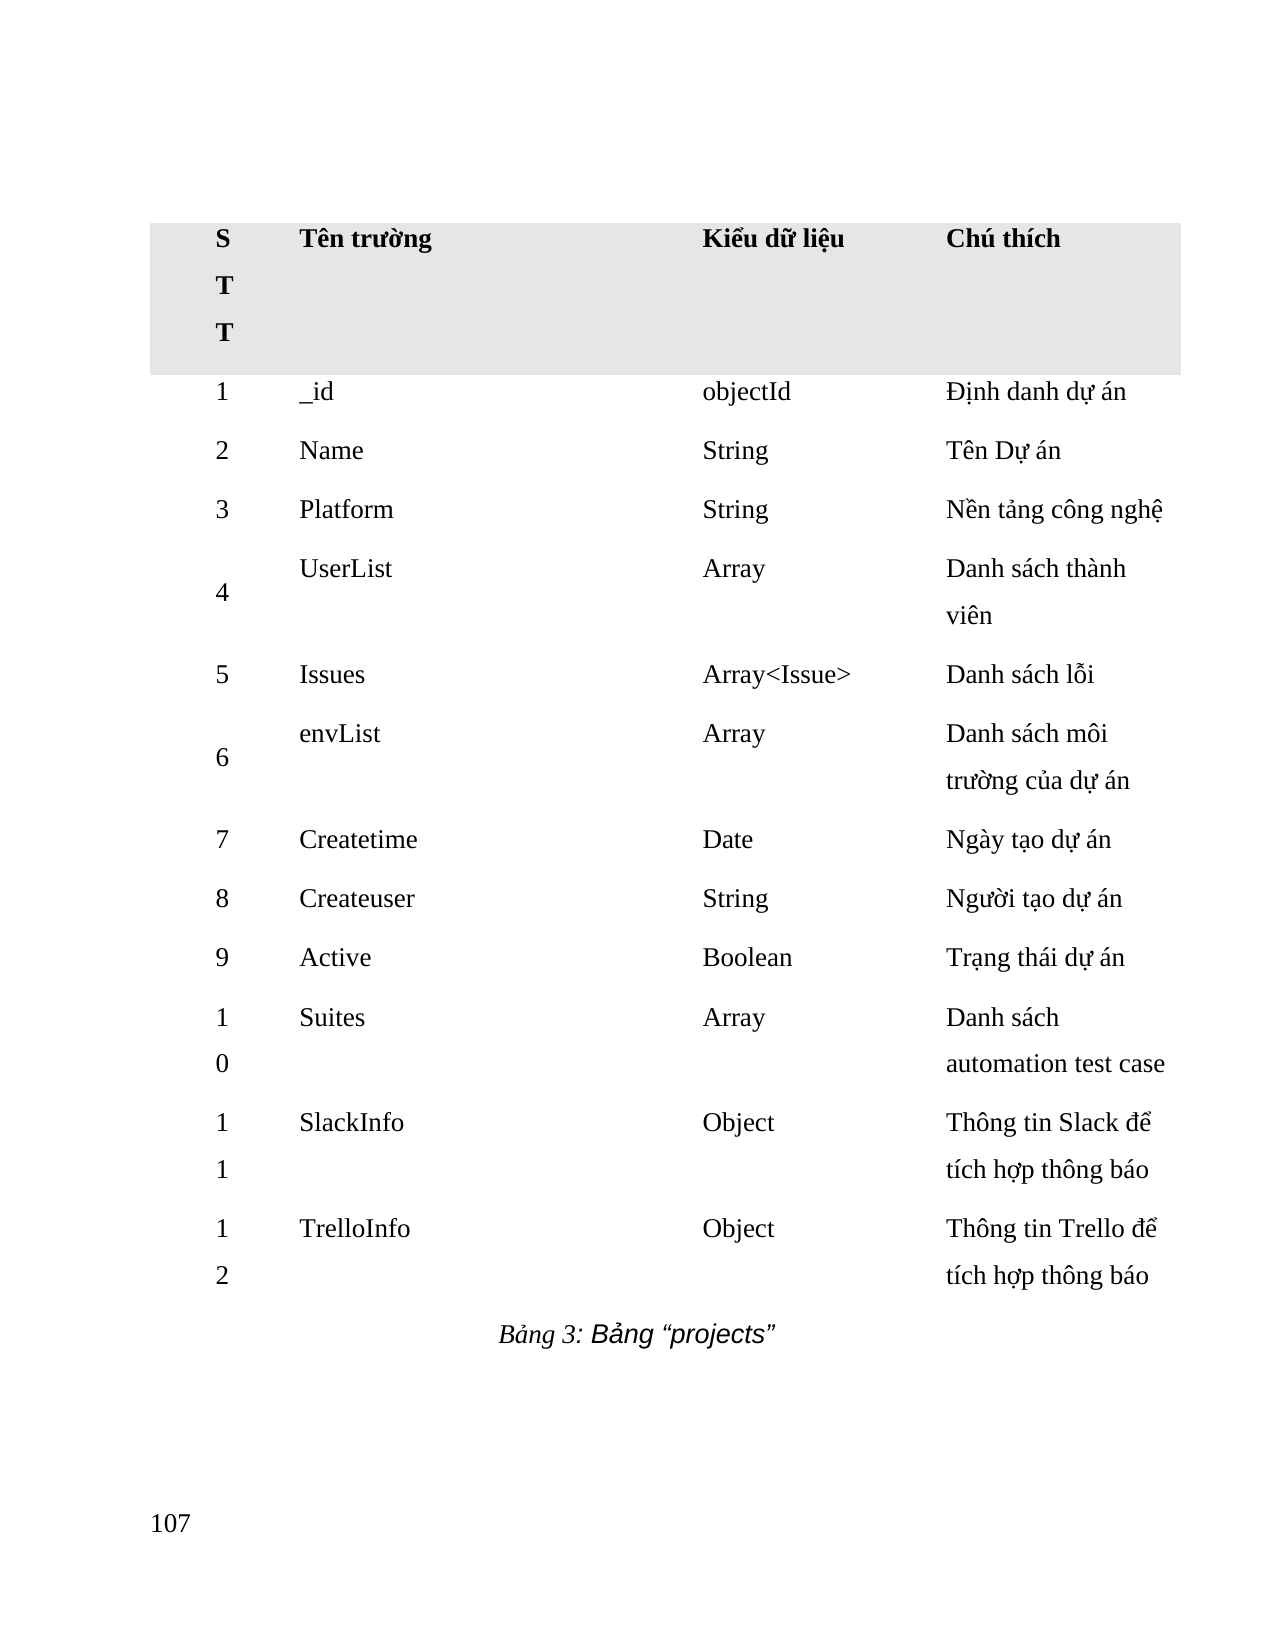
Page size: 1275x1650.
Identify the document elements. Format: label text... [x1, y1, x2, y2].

table_cell SlackInfo [234, 1107, 637, 1212]
table_cell Name [234, 434, 637, 493]
table_cell String [637, 434, 880, 493]
table_cell 2 [150, 434, 234, 493]
table_cell Thông tin Trello để tích hợp thông báo [880, 1213, 1181, 1318]
table_cell 11 [150, 1107, 234, 1212]
table_cell 8 [150, 883, 234, 942]
table_header Kiểu dữ liệu [637, 223, 880, 375]
table_cell 9 [150, 942, 234, 1001]
table_cell Danh sách automation test case [880, 1001, 1181, 1107]
table_cell Date [637, 823, 880, 882]
table_cell Object [637, 1107, 880, 1212]
table_cell 7 [150, 823, 234, 882]
table_cell Danh sách thành viên [880, 553, 1181, 658]
text Bảng 3: Bảng “projects” [150, 1318, 1125, 1349]
table_cell 10 [150, 1001, 234, 1107]
table_cell Ngày tạo dự án [880, 823, 1181, 882]
table_cell Createuser [234, 883, 637, 942]
table_cell TrelloInfo [234, 1213, 637, 1318]
table_cell 12 [150, 1213, 234, 1318]
table_cell Createtime [234, 823, 637, 882]
table_cell UserList [234, 553, 637, 658]
table_cell Object [637, 1213, 880, 1318]
table_cell Platform [234, 493, 637, 552]
table_cell Nền tảng công nghệ [880, 493, 1181, 552]
table_cell envList [234, 718, 637, 823]
table_header Chú thích [880, 223, 1181, 375]
table_cell Suites [234, 1001, 637, 1107]
table_cell String [637, 493, 880, 552]
table_cell 4 [150, 553, 234, 658]
table_cell Active [234, 942, 637, 1001]
table_cell Issues [234, 658, 637, 717]
table_header STT [150, 223, 234, 375]
table_cell Array [637, 1001, 880, 1107]
table_cell Boolean [637, 942, 880, 1001]
table_cell Thông tin Slack để tích hợp thông báo [880, 1107, 1181, 1212]
table_cell 6 [150, 718, 234, 823]
table_cell Array<Issue> [637, 658, 880, 717]
table_header Tên trường [234, 223, 637, 375]
table_cell Danh sách môi trường của dự án [880, 718, 1181, 823]
table_cell 3 [150, 493, 234, 552]
table_cell Tên Dự án [880, 434, 1181, 493]
table_cell Array [637, 553, 880, 658]
table_cell 5 [150, 658, 234, 717]
table_cell Array [637, 718, 880, 823]
table_cell Định danh dự án [880, 375, 1181, 434]
table_cell objectId [637, 375, 880, 434]
table_cell Trạng thái dự án [880, 942, 1181, 1001]
table_cell _id [234, 375, 637, 434]
table_cell Danh sách lỗi [880, 658, 1181, 717]
table_cell Người tạo dự án [880, 883, 1181, 942]
table_cell String [637, 883, 880, 942]
table_cell 1 [150, 375, 234, 434]
